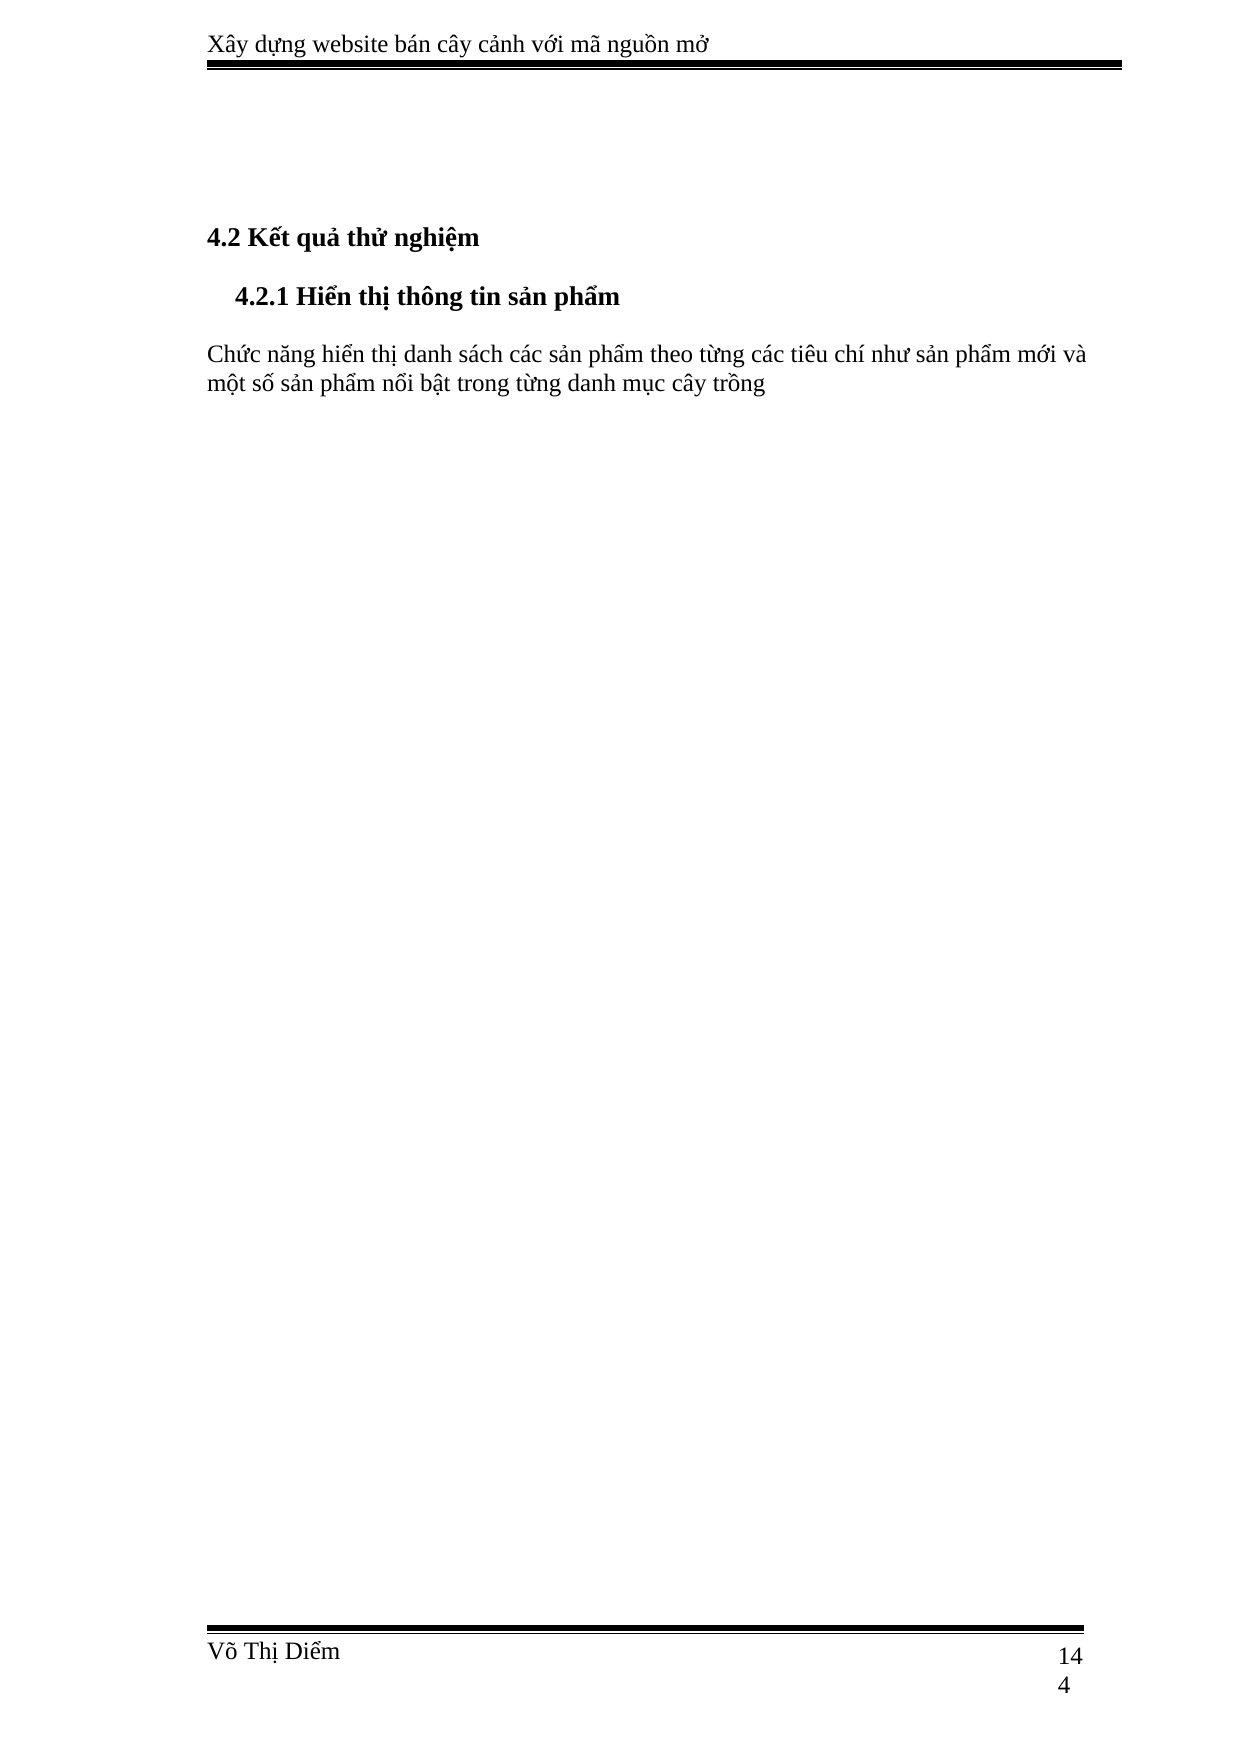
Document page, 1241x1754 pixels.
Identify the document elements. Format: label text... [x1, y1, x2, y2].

subtitle Hiển thị thông tin sản phẩm [235, 280, 1122, 311]
text Chức năng hiển thị danh sách các sản phẩm theo từng các tiêu chí như sản phẩm mới và một số sản phẩm nổi bật trong từng danh mục cây trồng [207, 339, 1122, 396]
subtitle Kết quả thử nghiệm [207, 221, 1122, 252]
